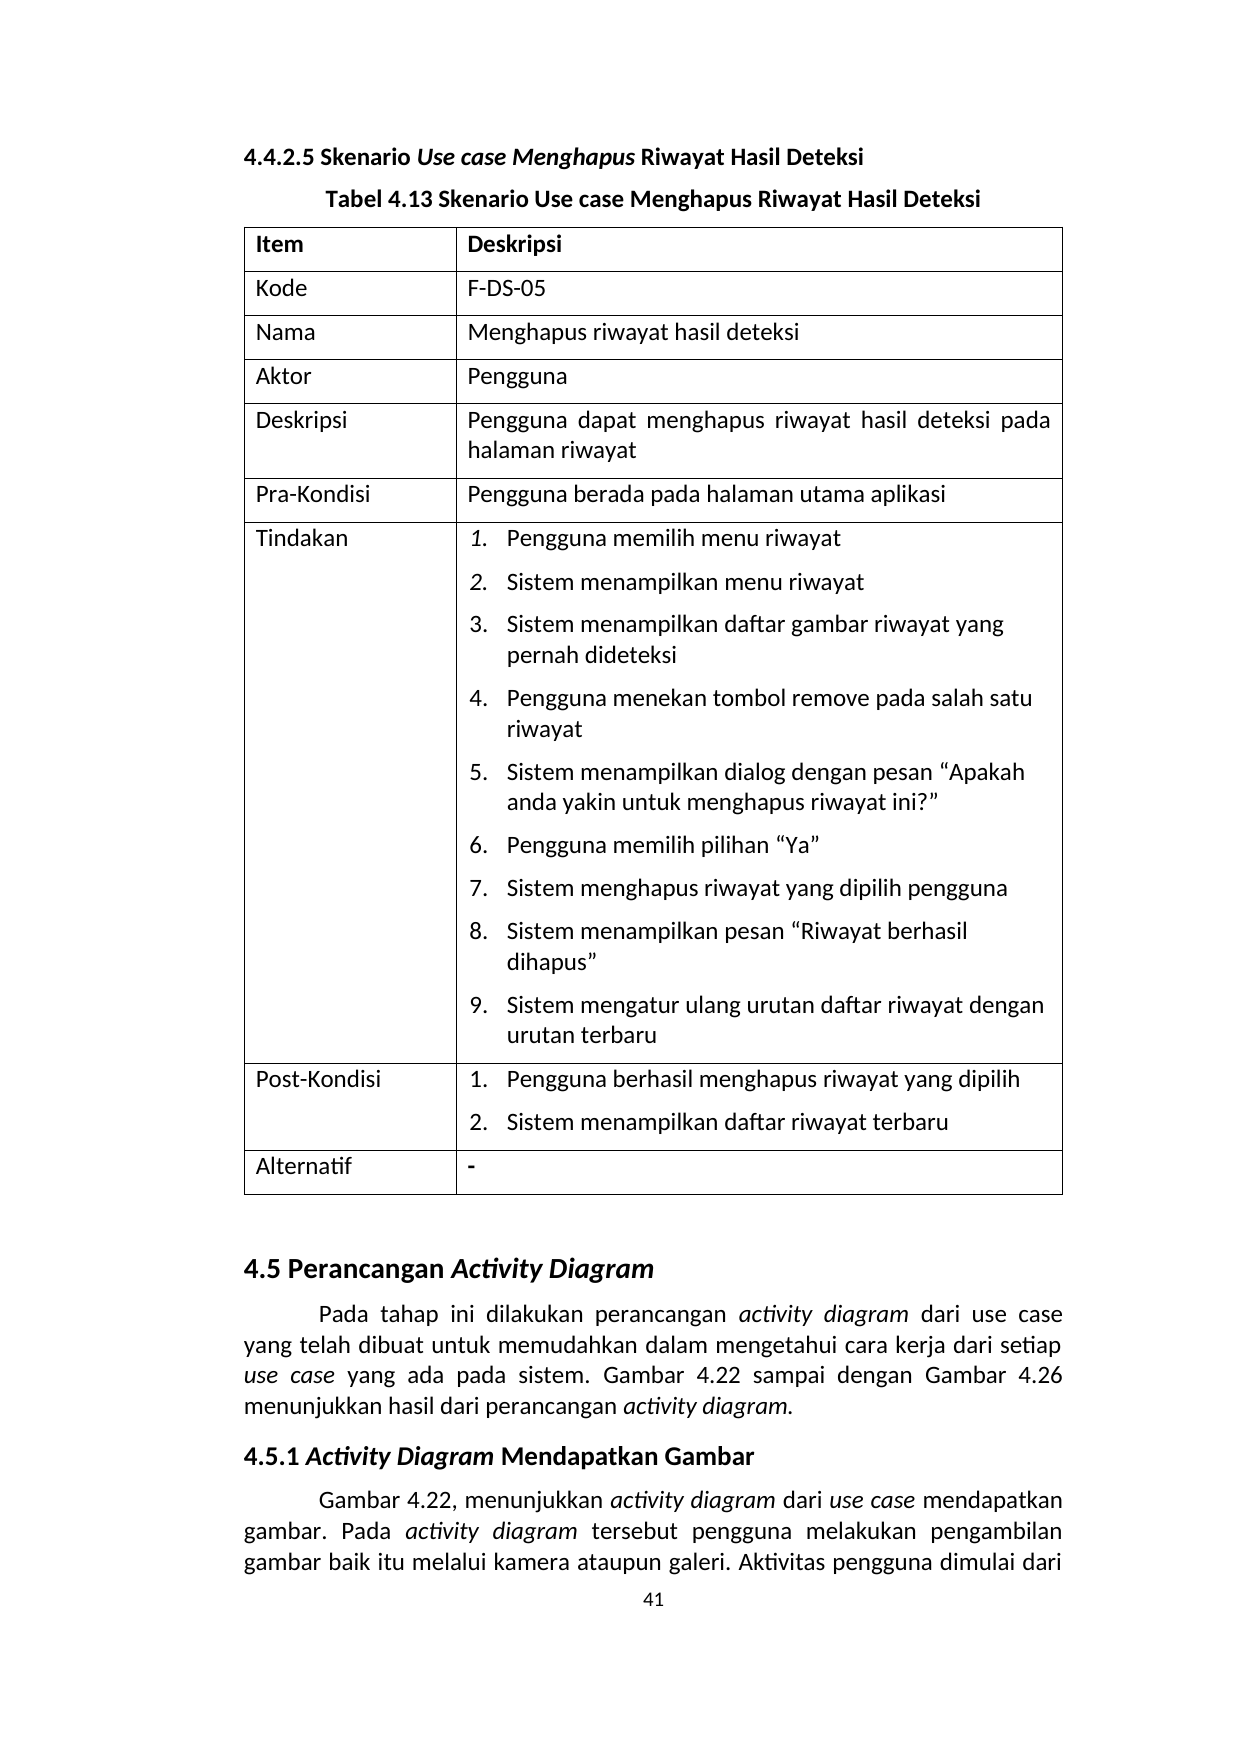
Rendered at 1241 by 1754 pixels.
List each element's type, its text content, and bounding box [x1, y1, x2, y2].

table_cell Menghapus riwayat hasil deteksi [457, 316, 1062, 359]
table_cell Tindakan [245, 523, 456, 1062]
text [244, 1484, 1063, 1576]
table_cell Pengguna dapat menghapus riwayat hasil deteksi pada halaman riwayat [457, 404, 1062, 477]
table_header Item [245, 228, 456, 271]
table_cell Deskripsi [245, 404, 456, 477]
table_header Deskripsi [457, 228, 1062, 271]
table_cell Kode [245, 272, 456, 315]
table_cell - [457, 1151, 1062, 1193]
subtitle Activity Diagram Mendapatkan Gambar [244, 1439, 1063, 1472]
table_cell Alternatif [245, 1151, 456, 1193]
table_cell F-DS-05 [457, 272, 1062, 315]
table_cell Nama [245, 316, 456, 359]
table_cell Pra-Kondisi [245, 479, 456, 522]
subtitle Skenario Use case Menghapus Riwayat Hasil Deteksi [244, 141, 1063, 171]
table_cell Pengguna berhasil menghapus riwayat yang dipilih Sistem menampilkan daftar riwayat terbaru [457, 1064, 1062, 1149]
table_cell Aktor [245, 360, 456, 403]
table_cell Pengguna memilih menu riwayat Sistem menampilkan menu riwayat Sistem menampilkan daftar gambar riwayat yang pernah dideteksi Pengguna menekan tombol remove pada salah satu riwayat Sistem menampilkan dialog dengan pesan “Apakah anda yakin untuk menghapus riwayat ini?” Pengguna memilih pilihan “Ya” Sistem menghapus riwayat yang dipilih pengguna Sistem menampilkan pesan “Riwayat berhasil dihapus” Sistem mengatur ulang urutan daftar riwayat dengan urutan terbaru [457, 523, 1062, 1062]
table_cell Pengguna [457, 360, 1062, 403]
subtitle Perancangan Activity Diagram [244, 1250, 1063, 1286]
table_cell Pengguna berada pada halaman utama aplikasi [457, 479, 1062, 522]
table_cell Post-Kondisi [245, 1064, 456, 1149]
